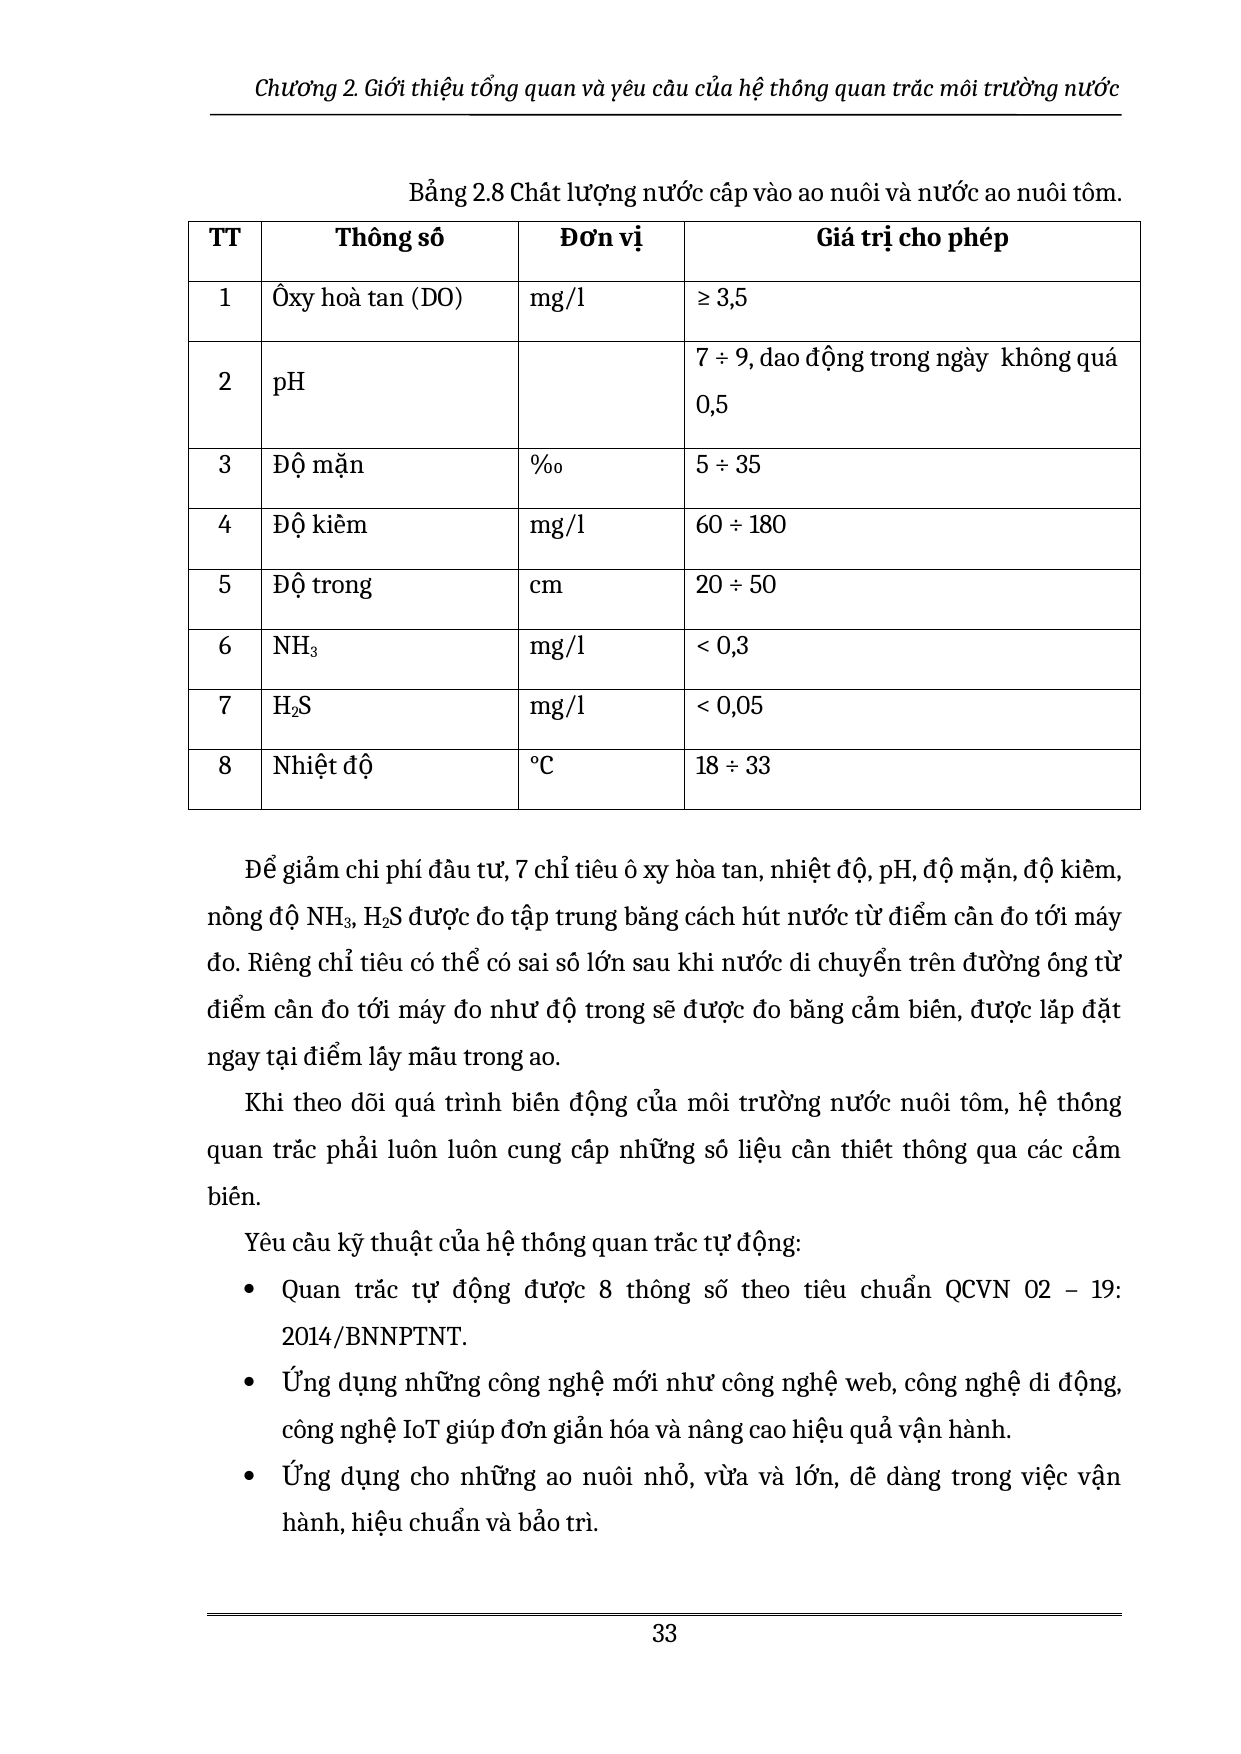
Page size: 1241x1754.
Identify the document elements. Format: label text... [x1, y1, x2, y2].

table_cell Độ trong [262, 570, 518, 629]
table_cell mg/l [519, 690, 684, 749]
table_cell H2S [262, 690, 518, 749]
text Khi theo dõi quá trình biến động của môi trường nước nuôi tôm, hệ thống quan trắc phải luôn luôn cung cấp những số liệu cần thiết thông qua các cảm biến. [207, 1087, 1122, 1212]
table_header TT [189, 222, 261, 281]
table_cell < 0,05 [685, 690, 1140, 749]
table_cell mg/l [519, 509, 684, 568]
table_cell 7 ÷ 9, dao động trong ngày không quá 0,5 [685, 342, 1140, 448]
table_cell 2 [189, 342, 261, 448]
table_cell 4 [189, 509, 261, 568]
list Ứng dụng những công nghệ mới như công nghệ web, công nghệ di động, công nghệ IoT giúp đơn giản hóa và nâng cao hiệu quả vận hành. [244, 1367, 1122, 1445]
table_cell 5 ÷ 35 [685, 449, 1140, 508]
table_cell °C [519, 750, 684, 809]
list Quan trắc tự động được 8 thông số theo tiêu chuẩn QCVN 02 – 19: 2014/BNNPTNT. [244, 1274, 1122, 1352]
table_cell cm [519, 570, 684, 629]
list Ứng dụng cho những ao nuôi nhỏ, vừa và lớn, dễ dàng trong việc vận hành, hiệu chuẩn và bảo trì. [244, 1461, 1122, 1538]
text Bảng 2.8 Chất lượng nước cấp vào ao nuôi và nước ao nuôi tôm. [207, 177, 1122, 208]
table_cell Độ kiềm [262, 509, 518, 568]
table_cell 7 [189, 690, 261, 749]
table_cell NH3 [262, 630, 518, 689]
table_cell pH [262, 342, 518, 448]
table_cell < 0,3 [685, 630, 1140, 689]
table_cell 1 [189, 282, 261, 341]
table_cell 5 [189, 570, 261, 629]
table_cell Nhiệt độ [262, 750, 518, 809]
table_cell mg/l [519, 630, 684, 689]
table_cell 3 [189, 449, 261, 508]
table_cell Ôxy hoà tan (DO) [262, 282, 518, 341]
table_cell ≥ 3,5 [685, 282, 1140, 341]
table_cell 18 ÷ 33 [685, 750, 1140, 809]
table_cell Độ mặn [262, 449, 518, 508]
table_cell 20 ÷ 50 [685, 570, 1140, 629]
table_cell ‰ [519, 449, 684, 508]
text Để giảm chi phí đầu tư, 7 chỉ tiêu ô xy hòa tan, nhiệt độ, pH, độ mặn, độ kiềm, nồng độ NH3, H2S được đo tập trung bằng cách hút nước từ điểm cần đo tới máy đo. Riêng chỉ tiêu có thể có sai số lớn sau khi nước di chuyển trên đường ống từ điểm cần đo tới máy đo như độ trong sẽ được đo bằng cảm biến, được lắp đặt ngay tại điểm lấy mẫu trong ao. [207, 854, 1122, 1072]
table_cell 6 [189, 630, 261, 689]
table_header Thông số [262, 222, 518, 281]
table_header Đơn vị [519, 222, 684, 281]
table_cell 60 ÷ 180 [685, 509, 1140, 568]
text Yêu cầu kỹ thuật của hệ thống quan trắc tự động: [207, 1227, 1122, 1258]
table_cell [519, 342, 684, 448]
table_cell mg/l [519, 282, 684, 341]
table_header Giá trị cho phép [685, 222, 1140, 281]
table_cell 8 [189, 750, 261, 809]
